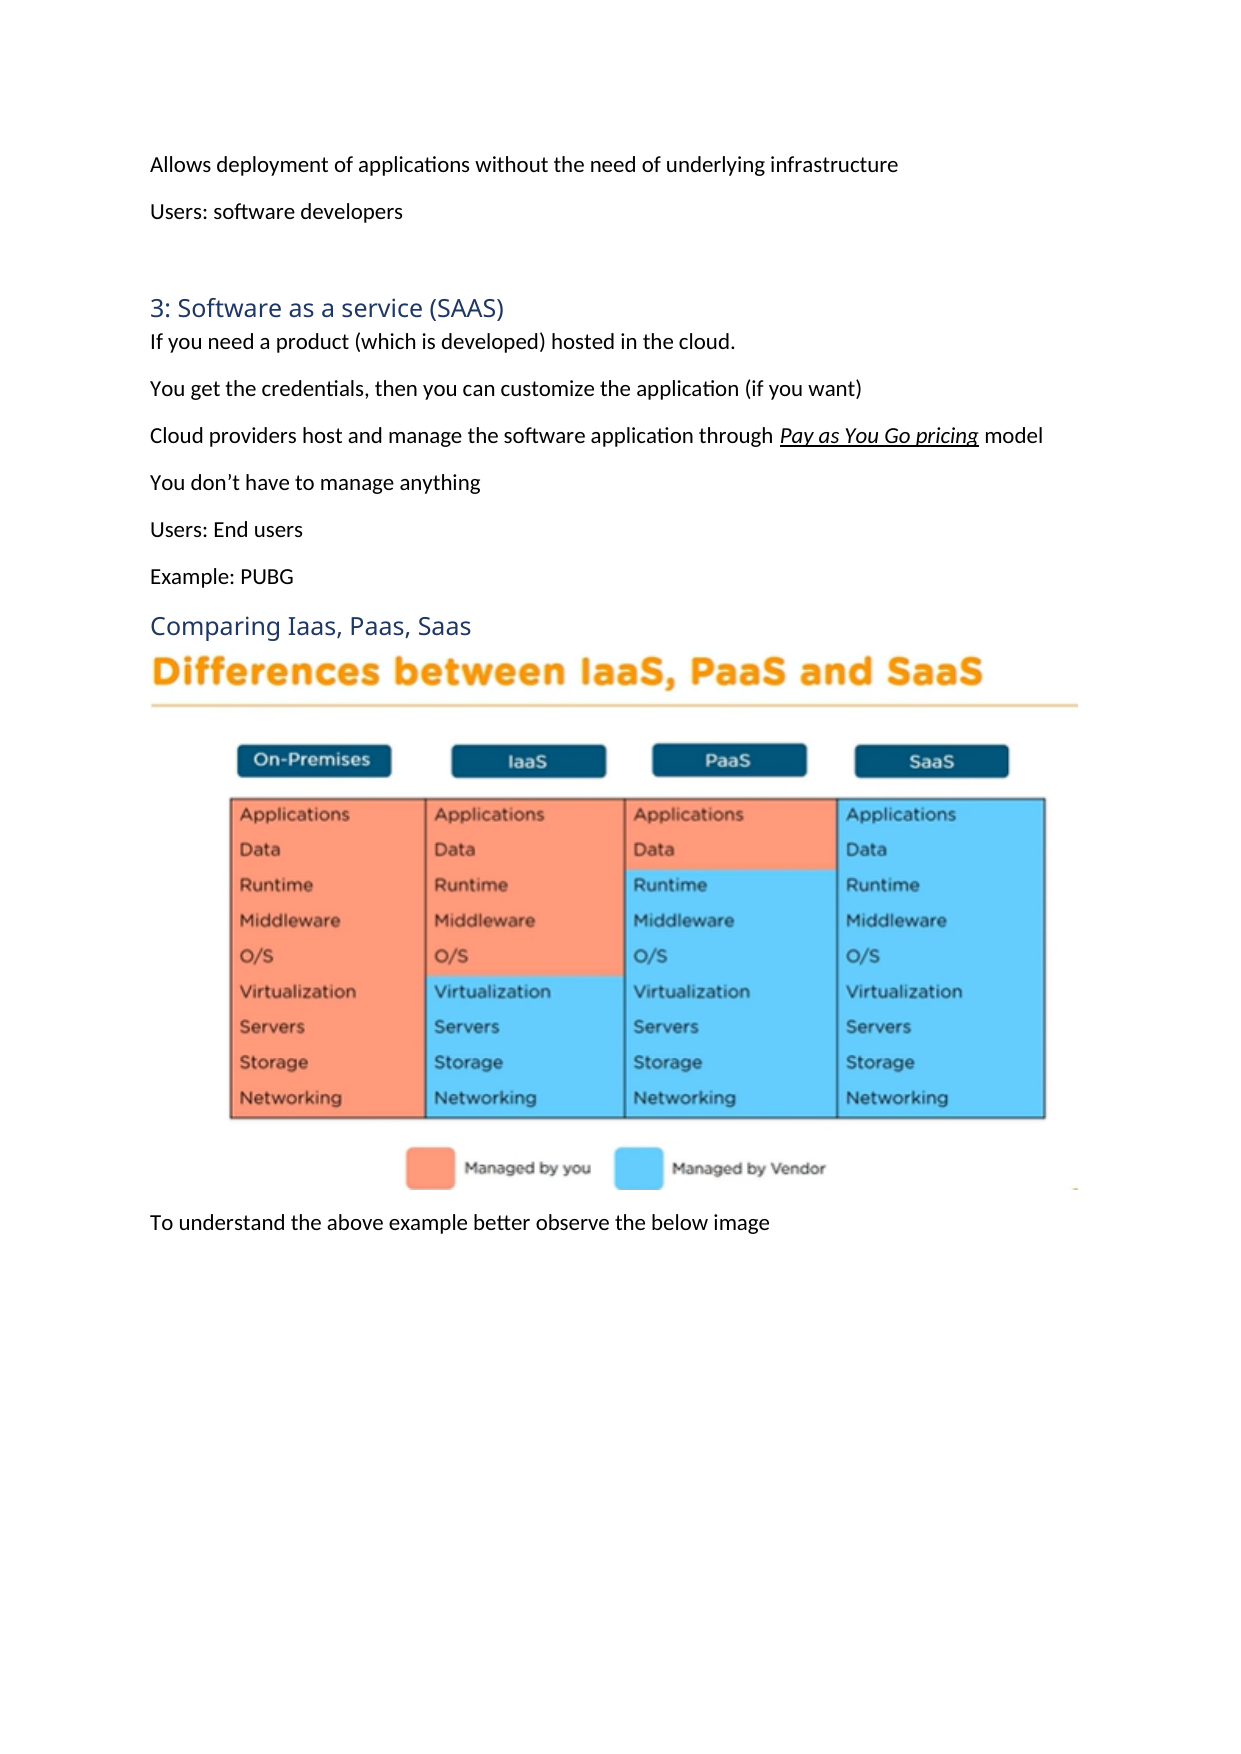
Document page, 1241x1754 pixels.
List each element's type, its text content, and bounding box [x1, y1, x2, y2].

text To understand the above example better observe the below image [150, 1208, 1090, 1236]
text Users: End users [150, 515, 1090, 543]
text You don’t have to manage anything [150, 468, 1090, 496]
subtitle Comparing Iaas, Paas, Saas [150, 609, 1090, 643]
text Allows deployment of applications without the need of underlying infrastructure [150, 150, 1090, 178]
text Example: PUBG [150, 562, 1090, 590]
text You get the credentials, then you can customize the application (if you want) [150, 374, 1090, 402]
text If you need a product (which is developed) hosted in the cloud. [150, 327, 1090, 355]
text Users: software developers [150, 197, 1090, 225]
text Cloud providers host and manage the software application through Pay as You Go pricing model [150, 421, 1090, 449]
picture [150, 645, 1079, 1190]
subtitle 3: Software as a service (SAAS) [150, 291, 1090, 325]
